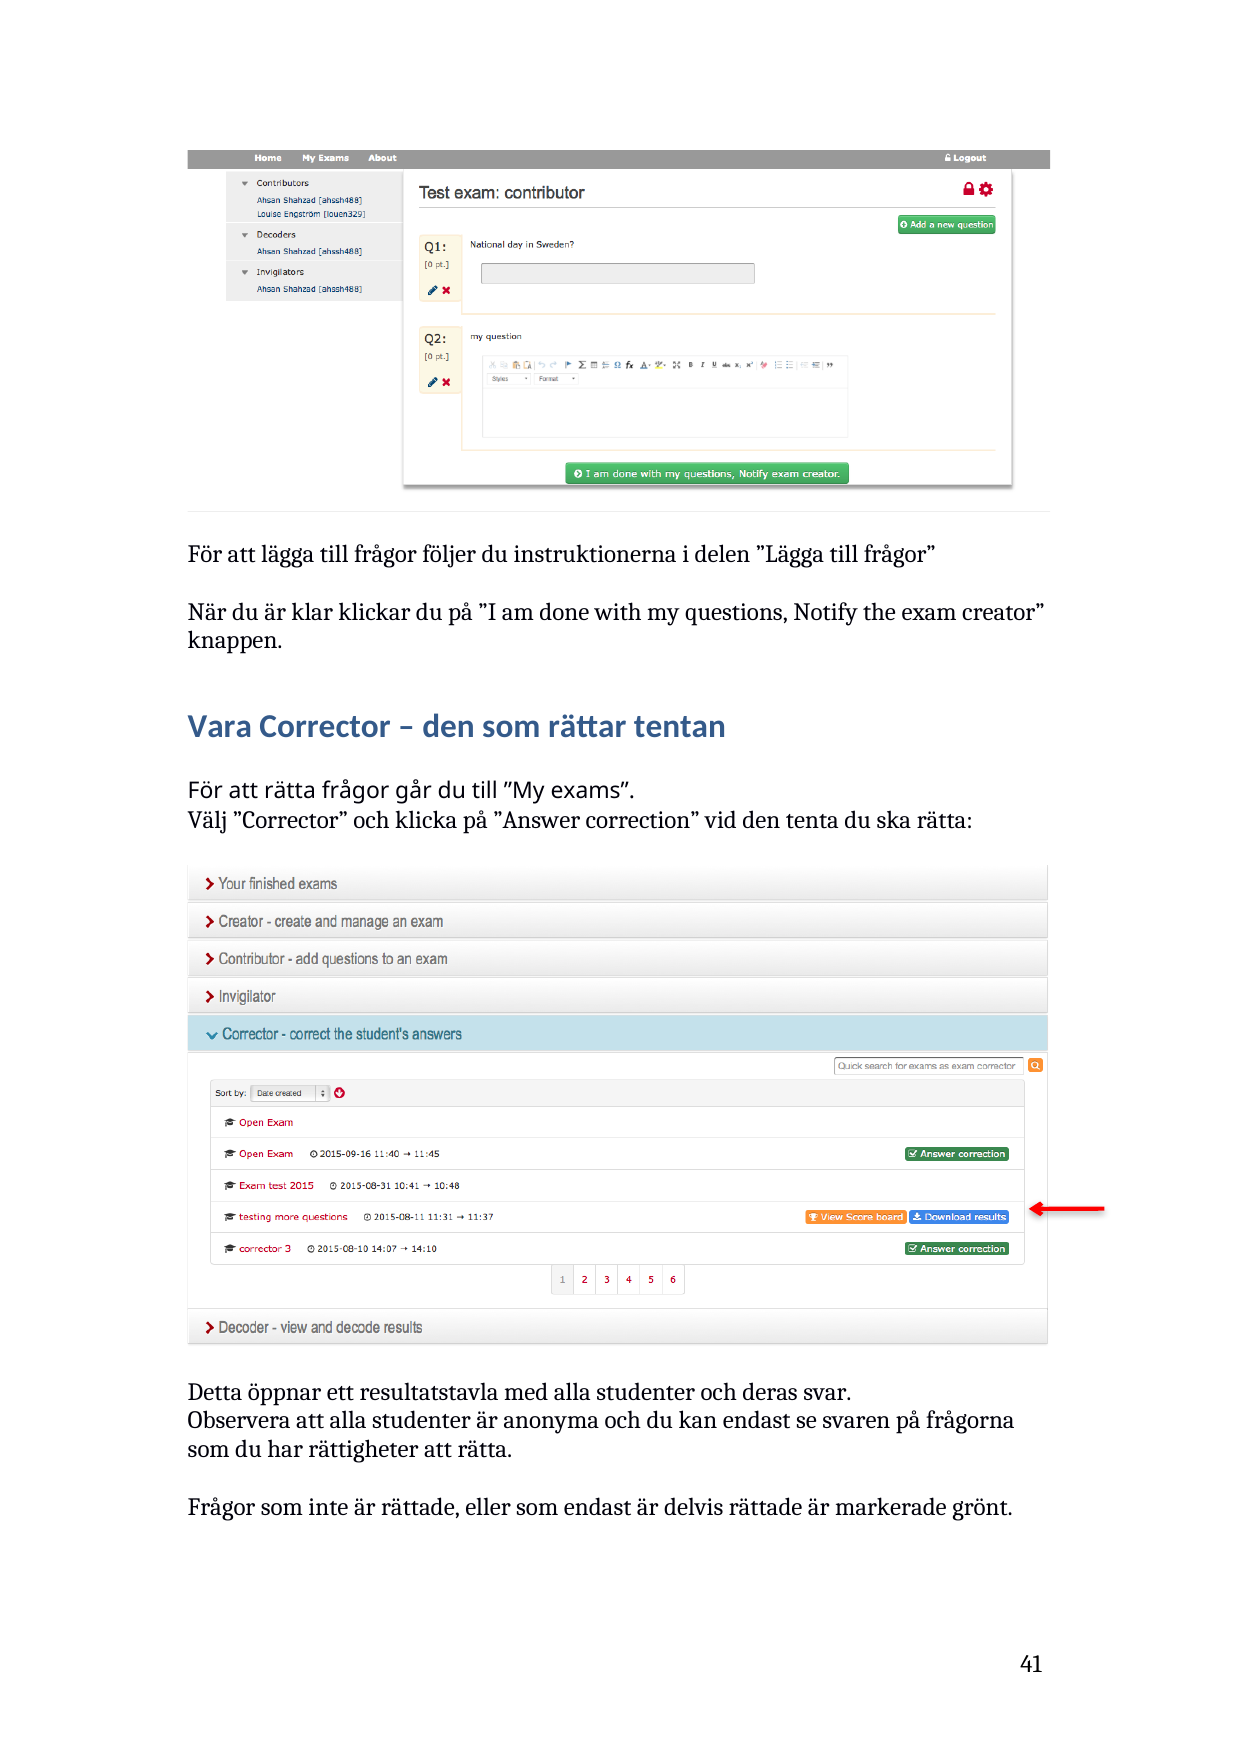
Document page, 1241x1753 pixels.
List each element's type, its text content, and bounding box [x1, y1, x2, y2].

text Frågor som inte är rättade, eller som endast är delvis rättade är markerade grönt. [187, 1492, 1053, 1521]
text När du är klar klickar du på ”I am done with my questions, Notify the exam creator” knappen. [187, 597, 1053, 655]
subtitle Vara Corrector – den som rättar tentan [187, 705, 1053, 746]
text Detta öppnar ett resultatstavla med alla studenter och deras svar. [187, 1377, 1053, 1406]
picture [187, 865, 1052, 1347]
text För att lägga till frågor följer du instruktionerna i delen ”Lägga till frågor” [187, 540, 1053, 569]
picture [187, 150, 1050, 512]
text Observera att alla studenter är anonyma och du kan endast se svaren på frågorna som du har rättigheter att rätta. [187, 1406, 1053, 1464]
text Välj ”Corrector” och klicka på ”Answer correction” vid den tenta du ska rätta: [187, 806, 1053, 834]
text För att rätta frågor går du till ”My exams”. [187, 774, 1053, 806]
